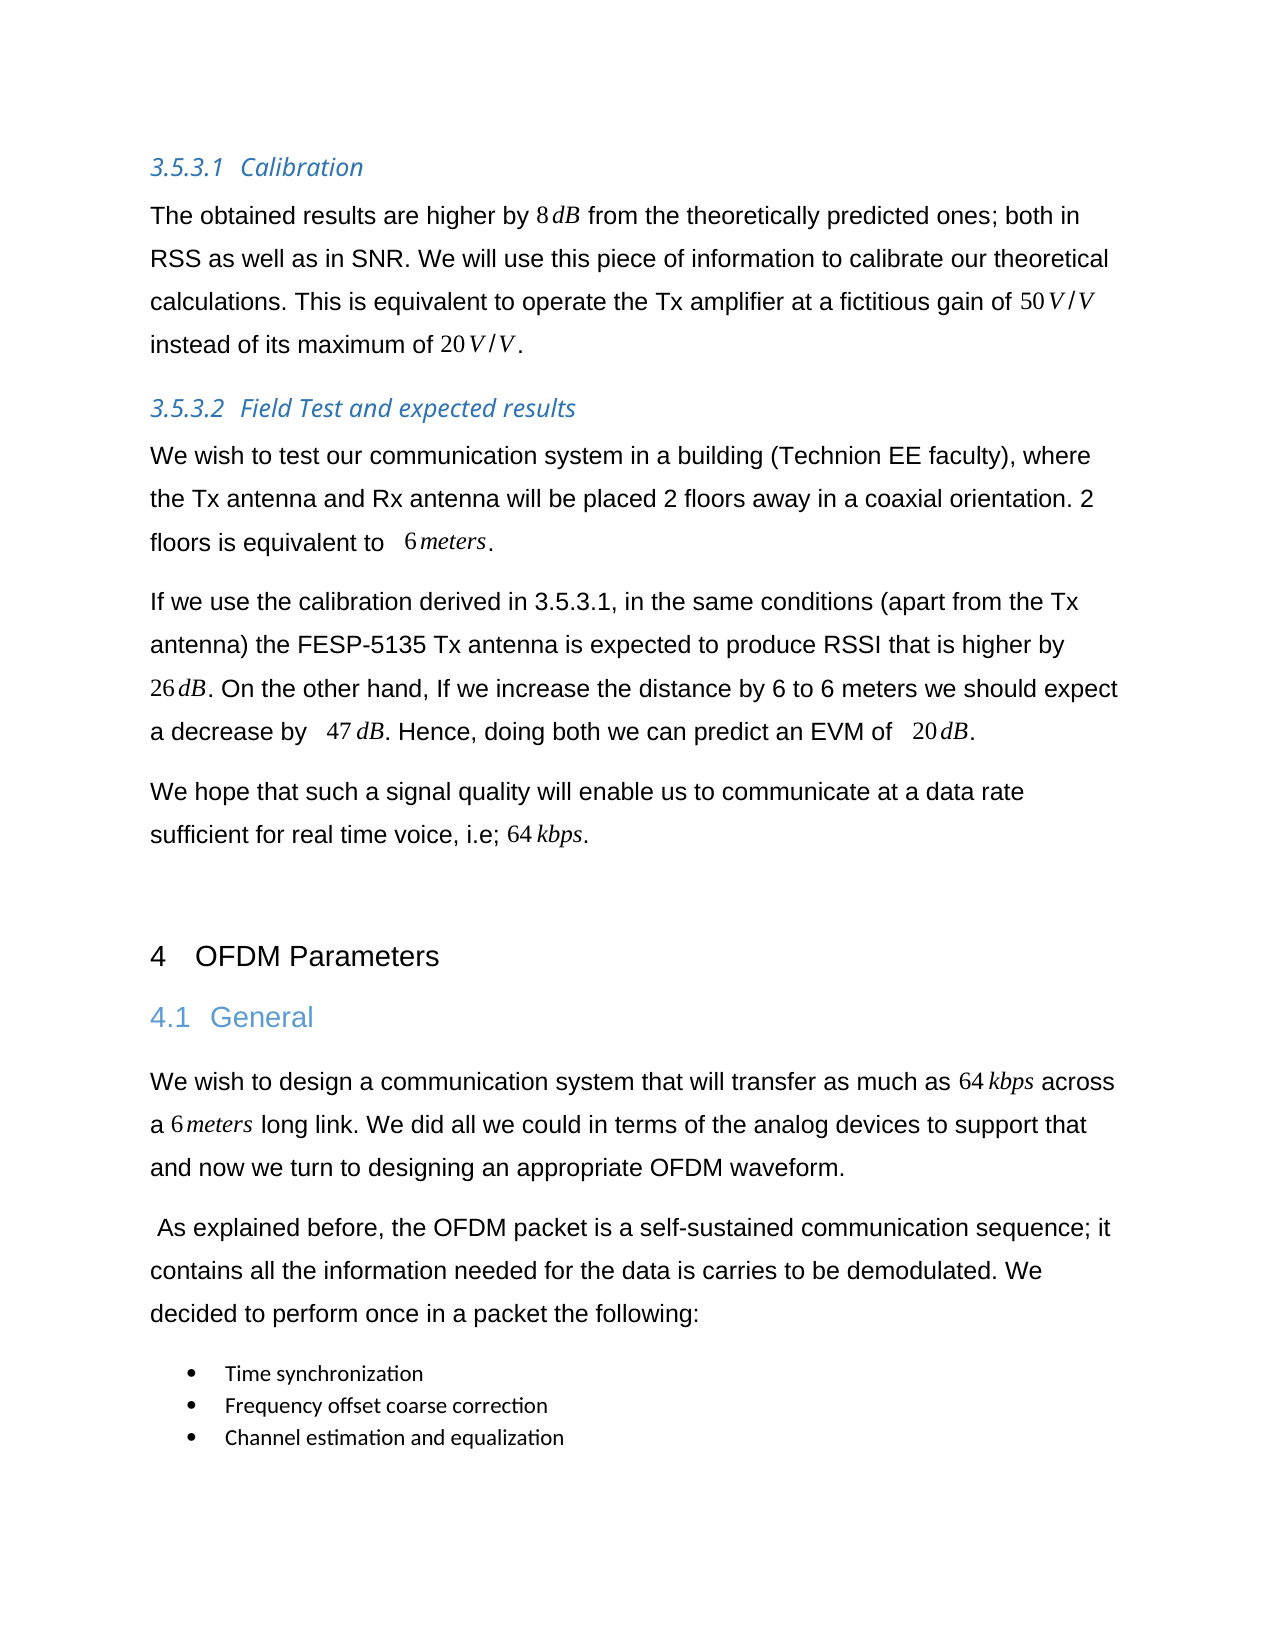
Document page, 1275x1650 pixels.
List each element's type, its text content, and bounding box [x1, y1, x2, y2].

subtitle General [150, 1000, 1125, 1033]
text As explained before, the OFDM packet is a self-sustained communication sequence; it contains all the information needed for the data is carries to be demodulated. We decided to perform once in a packet the following: [150, 1213, 1125, 1328]
text We wish to test our communication system in a building (Technion EE faculty), where the Tx antenna and Rx antenna will be placed 2 floors away in a coaxial orientation. 2 floors is equivalent to . [150, 441, 1125, 556]
text The obtained results are higher by from the theoretically predicted ones; both in RSS as well as in SNR. We will use this piece of information to calibrate our theoretical calculations. This is equivalent to operate the Tx amplifier at a fictitious gain of instead of its maximum of . [150, 201, 1125, 359]
subtitle OFDM Parameters [150, 939, 1125, 973]
subtitle Field Test and expected results [150, 390, 1125, 424]
list Time synchronization [187, 1359, 1125, 1387]
subtitle Calibration [150, 150, 1125, 184]
list Channel estimation and equalization [187, 1423, 1125, 1451]
text We wish to design a communication system that will transfer as much as across a long link. We did all we could in terms of the analog devices to support that and now we turn to designing an appropriate OFDM waveform. [150, 1067, 1125, 1182]
text We hope that such a signal quality will enable us to communicate at a data rate sufficient for real time voice, i.e; . [150, 776, 1125, 848]
list Frequency offset coarse correction [187, 1391, 1125, 1419]
text If we use the calibration derived in 3.5.3.1, in the same conditions (apart from the Tx antenna) the FESP-5135 Tx antenna is expected to produce RSSI that is higher by . On the other hand, If we increase the distance by 6 to 6 meters we should expect a decrease by . Hence, doing both we can predict an EVM of . [150, 587, 1125, 745]
